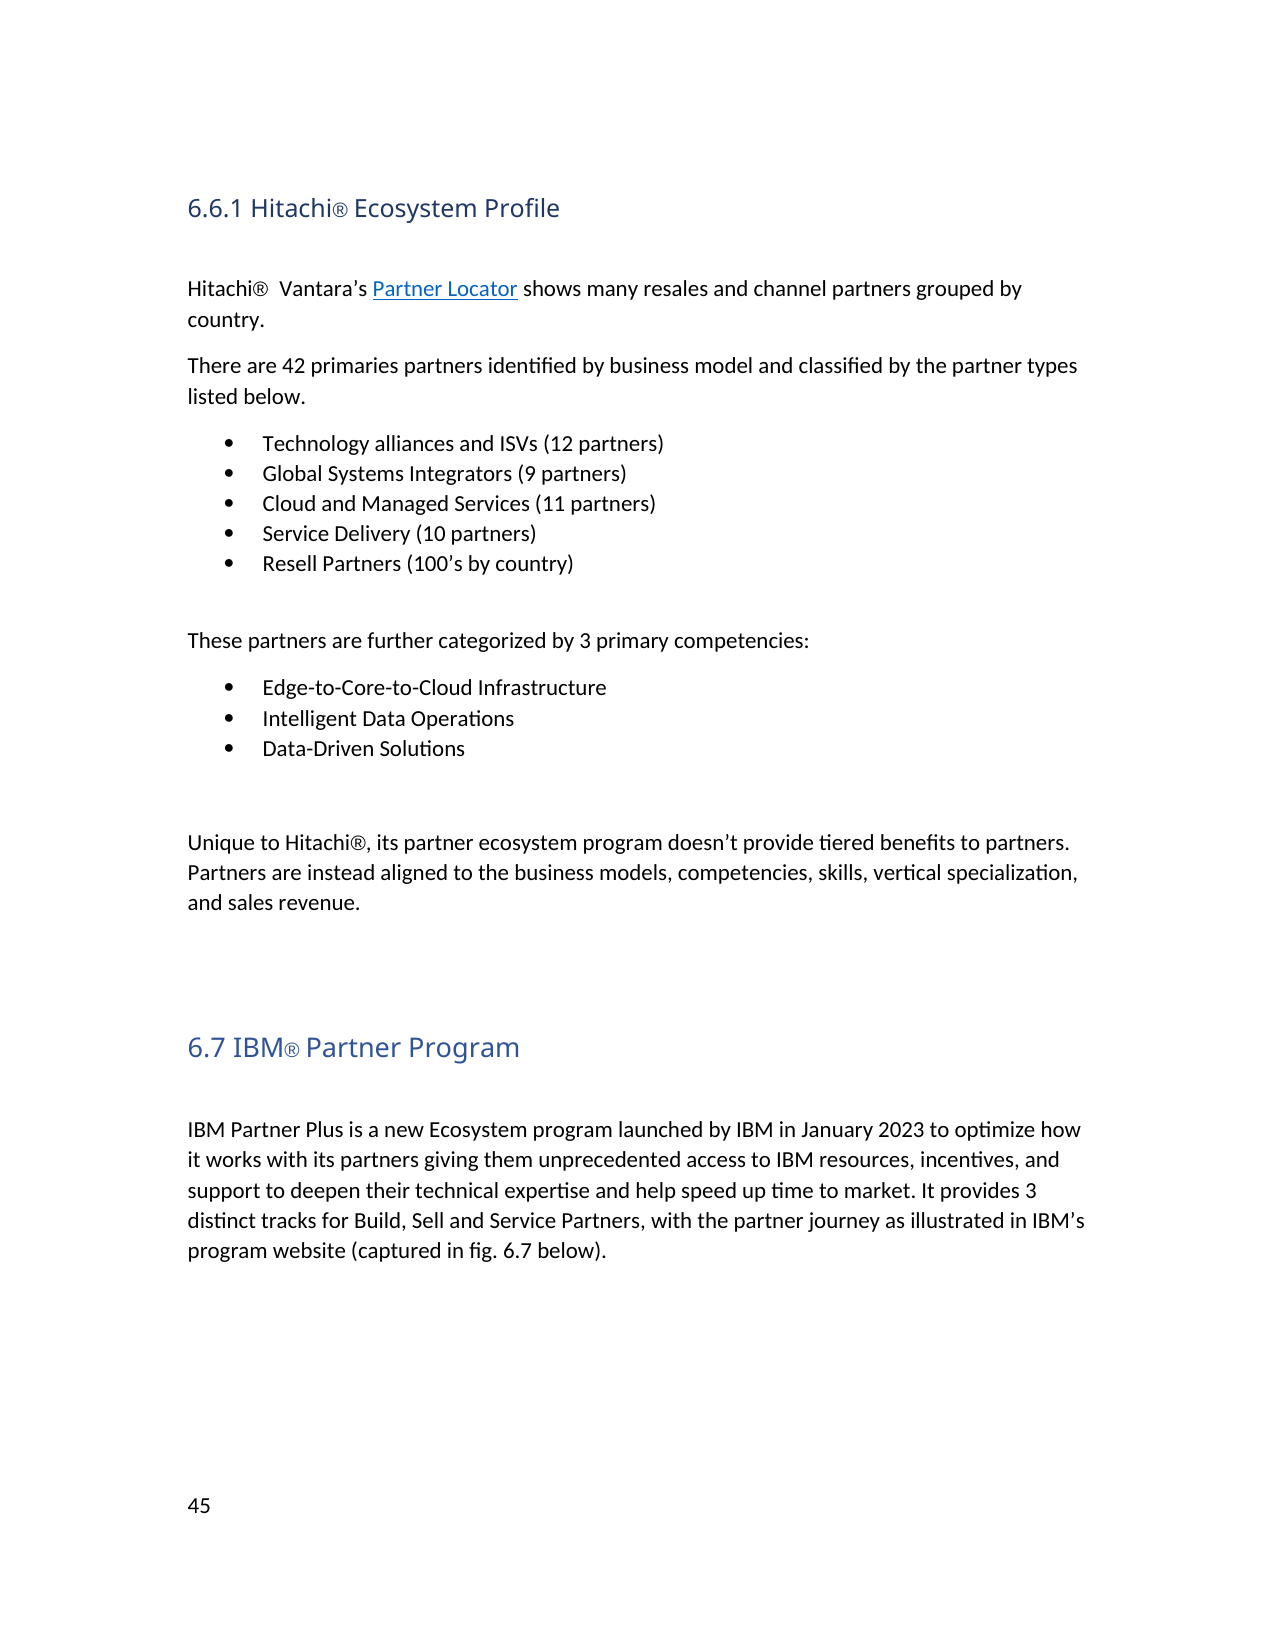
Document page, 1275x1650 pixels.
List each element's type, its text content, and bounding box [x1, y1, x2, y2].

text There are 42 primaries partners identified by business model and classified by the partner types listed below. [187, 352, 1087, 410]
list Cloud and Managed Services (11 partners) [225, 489, 1087, 517]
list Edge-to-Core-to-Cloud Infrastructure [225, 673, 1087, 702]
list Service Delivery (10 partners) [225, 519, 1087, 547]
list Resell Partners (100’s by country) [225, 549, 1087, 578]
subtitle 6.7 IBM® Partner Program [187, 1029, 1087, 1066]
list Data-Driven Solutions [225, 734, 1087, 762]
list Global Systems Integrators (9 partners) [225, 459, 1087, 487]
list Technology alliances and ISVs (12 partners) [225, 429, 1087, 457]
text Hitachi® Vantara’s Partner Locator shows many resales and channel partners grouped by country. [187, 274, 1087, 333]
text These partners are further categorized by 3 primary competencies: [187, 627, 1087, 655]
subtitle 6.6.1 Hitachi® Ecosystem Profile [187, 191, 1087, 225]
text Unique to Hitachi®, its partner ecosystem program doesn’t provide tiered benefits to partners. Partners are instead aligned to the business models, competencies, skills, vertical specialization, and sales revenue. [187, 828, 1087, 916]
text IBM Partner Plus is a new Ecosystem program launched by IBM in January 2023 to optimize how it works with its partners giving them unprecedented access to IBM resources, incentives, and support to deepen their technical expertise and help speed up time to market. It provides 3 distinct tracks for Build, Sell and Service Partners, with the partner journey as illustrated in IBM’s program website (captured in fig. 6.7 below). [187, 1115, 1087, 1264]
list Intelligent Data Operations [225, 704, 1087, 732]
